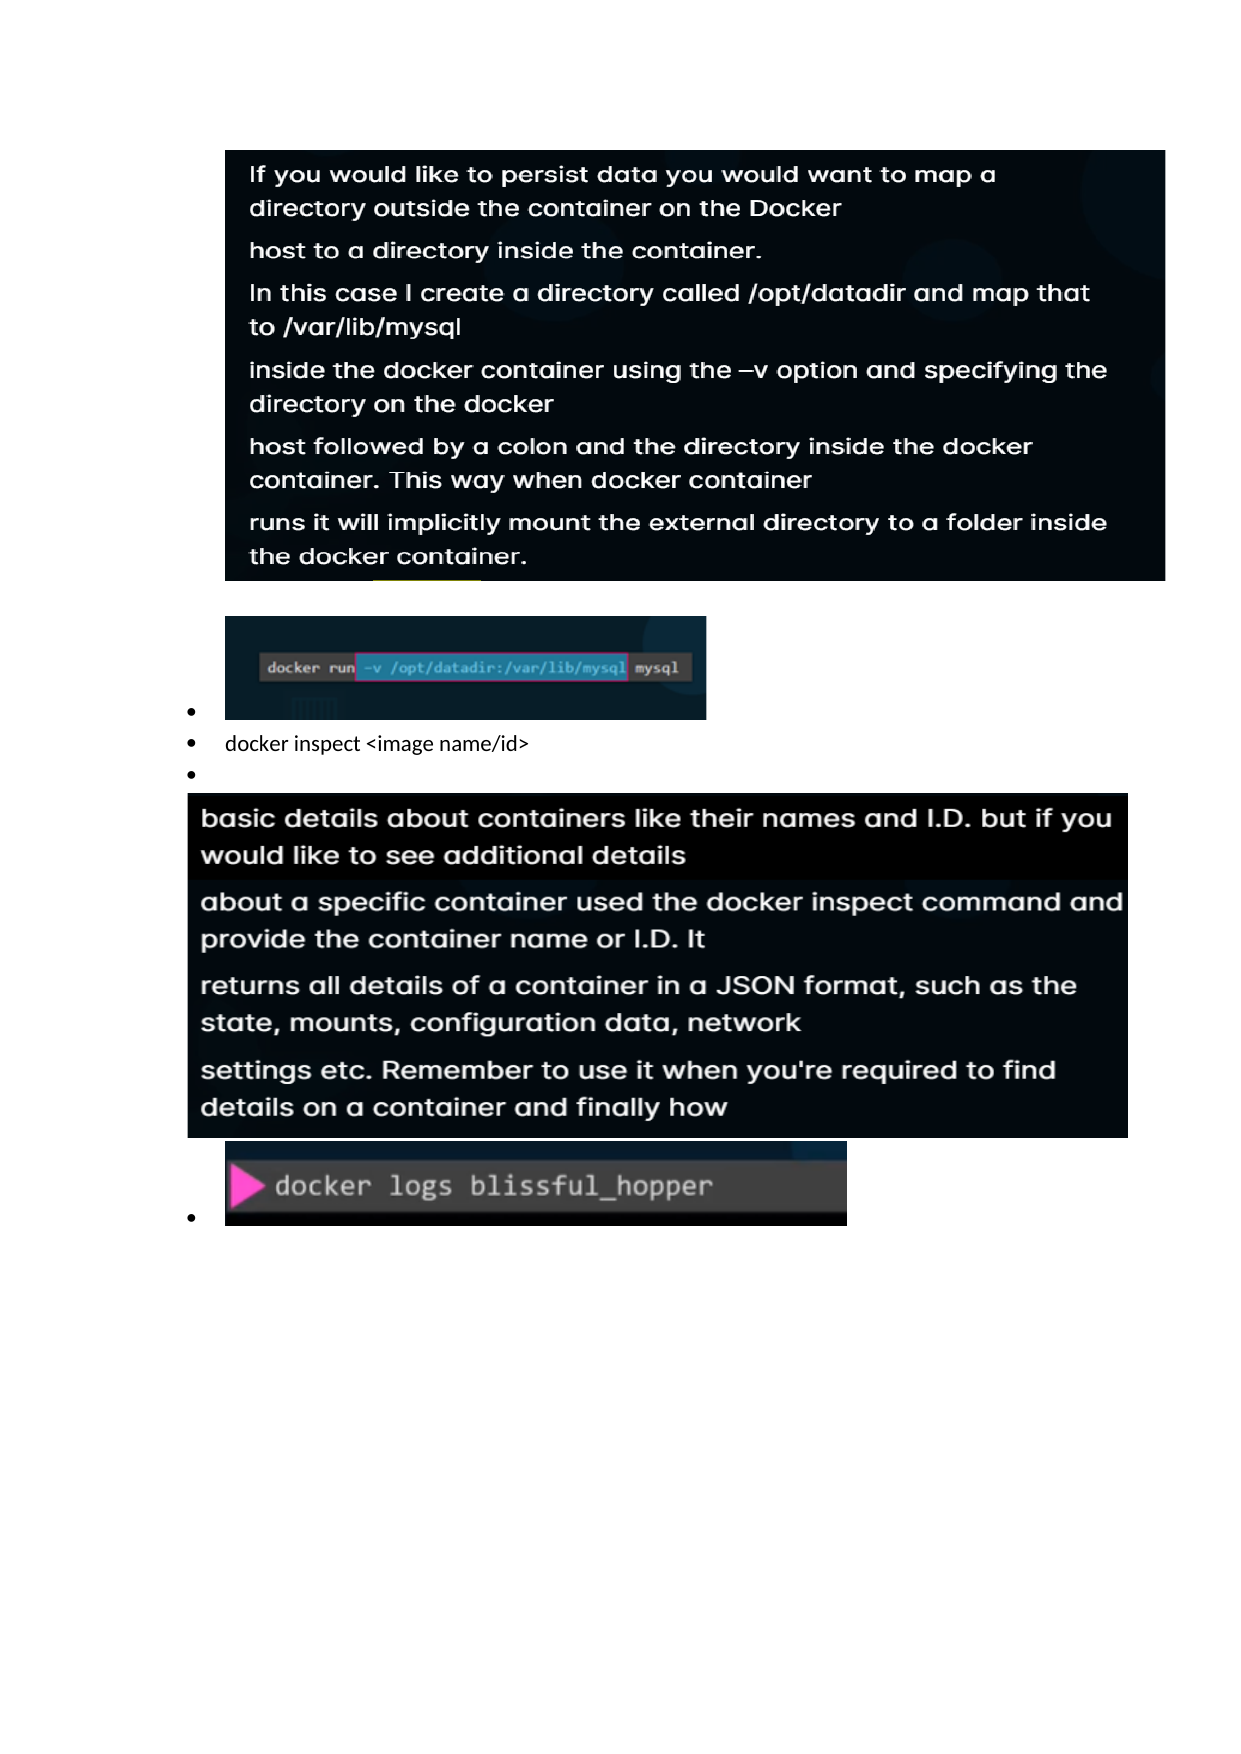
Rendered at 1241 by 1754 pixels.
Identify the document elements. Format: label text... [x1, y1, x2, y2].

picture [225, 616, 707, 720]
list docker inspect <image name/id> [187, 729, 1090, 757]
picture [225, 1141, 847, 1226]
picture [187, 793, 1128, 1138]
picture [225, 150, 1166, 581]
